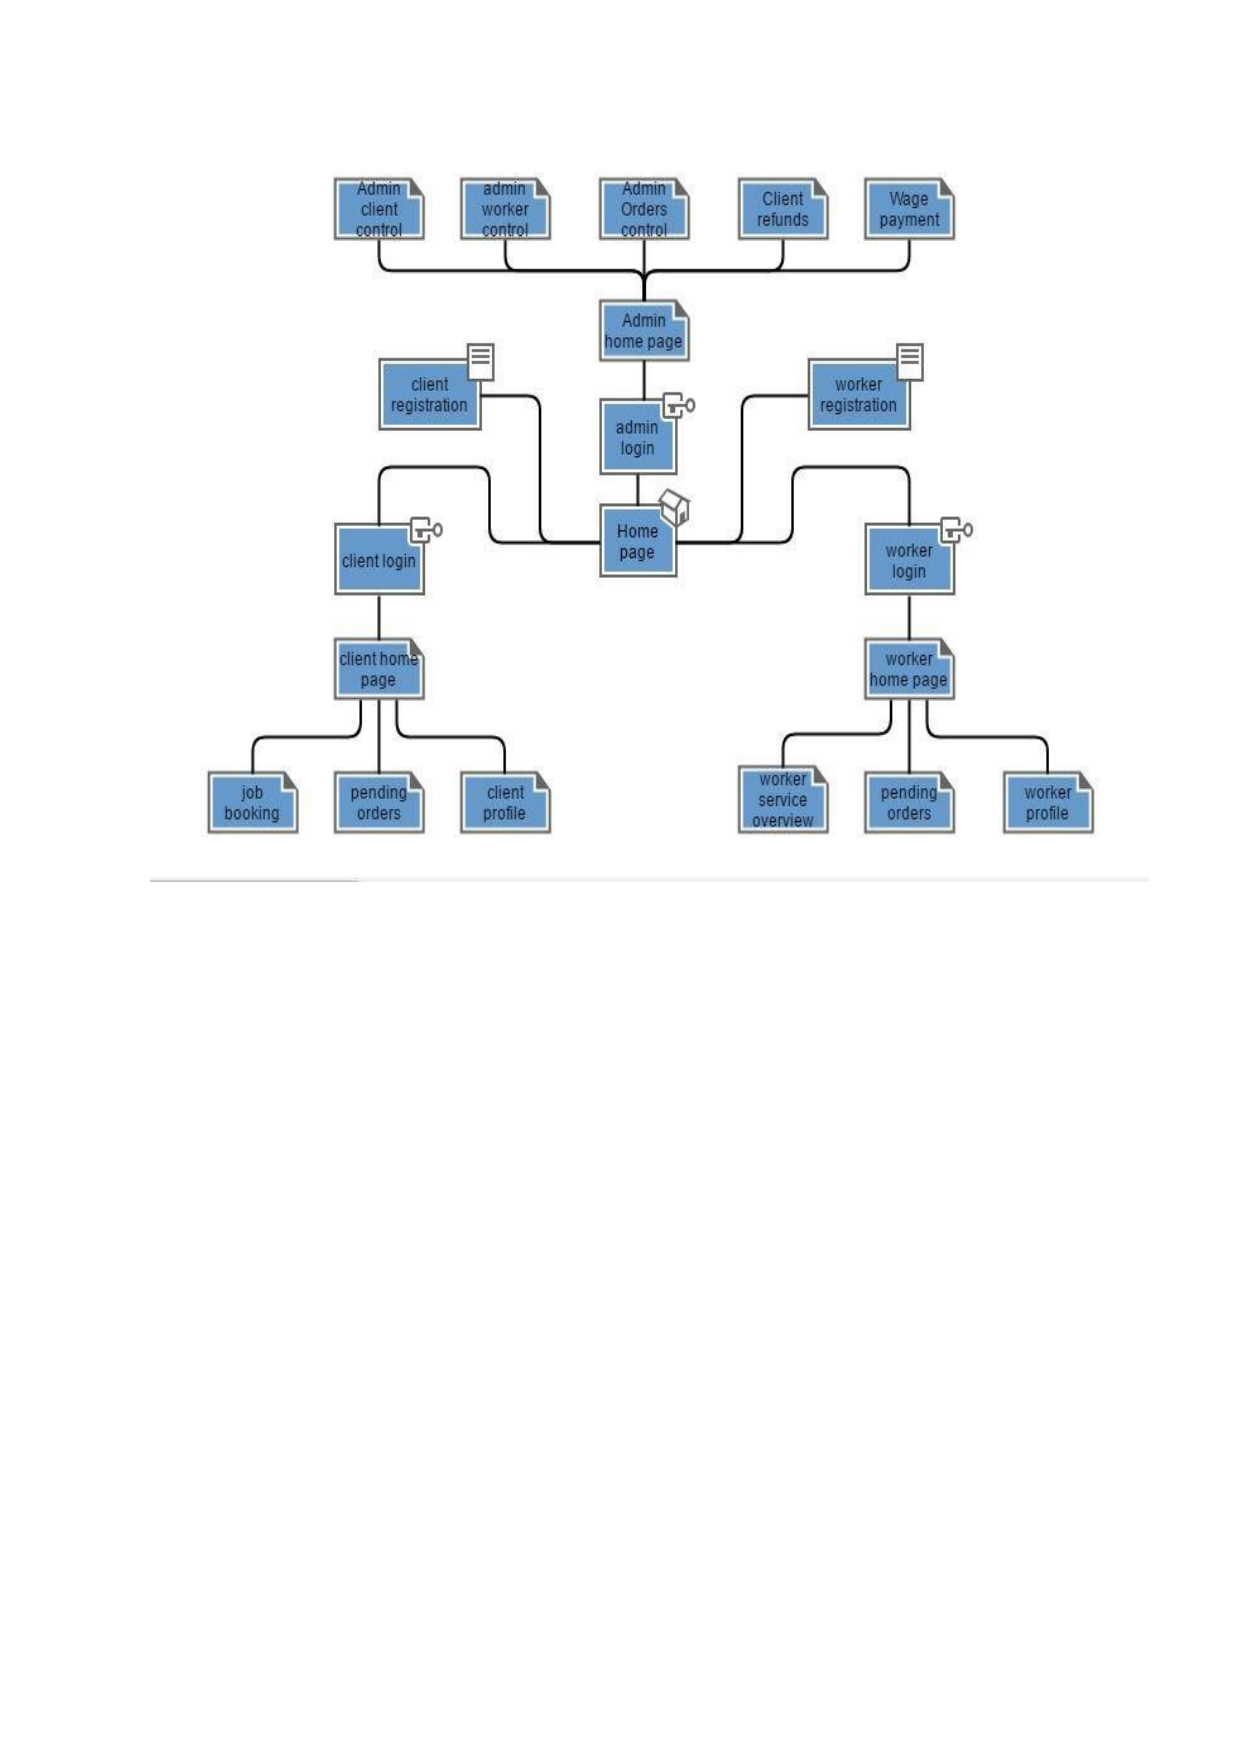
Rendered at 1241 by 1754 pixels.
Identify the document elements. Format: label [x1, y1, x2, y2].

picture [150, 150, 1149, 882]
